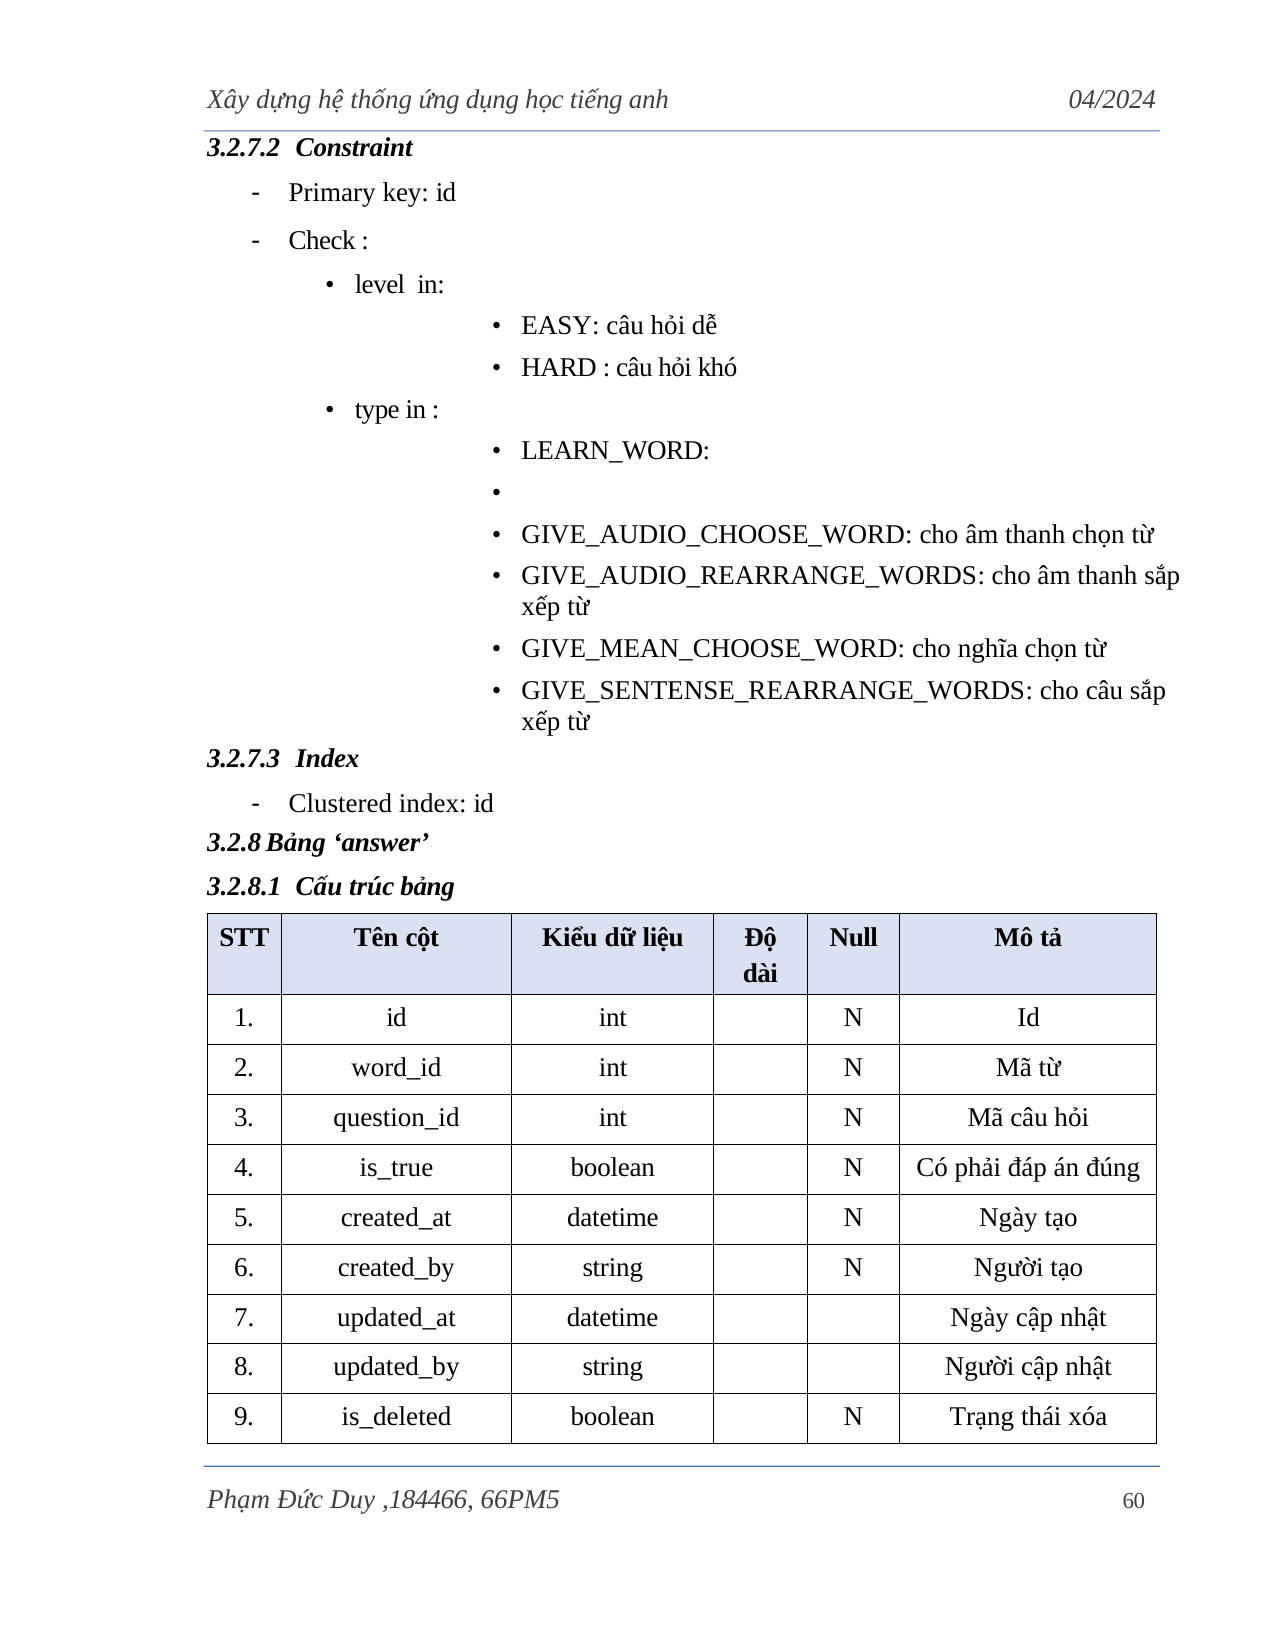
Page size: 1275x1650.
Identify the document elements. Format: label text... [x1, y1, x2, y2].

table_header Kiểu dữ liệu [512, 914, 713, 994]
table_cell Có phải đáp án đúng [900, 1145, 1156, 1194]
table_cell [714, 1245, 807, 1293]
table_cell [714, 1145, 807, 1194]
table_cell updated_by [282, 1344, 511, 1393]
list Check : [251, 220, 1189, 257]
table_cell Mã câu hỏi [900, 1095, 1156, 1144]
list LEARN_WORD: [492, 434, 1189, 466]
table_cell created_at [282, 1195, 511, 1244]
table_cell [714, 1045, 807, 1094]
list GIVE_MEAN_CHOOSE_WORD: cho nghĩa chọn từ [492, 632, 1189, 663]
list GIVE_SENTENSE_REARRANGE_WORDS: cho câu sắp xếp từ [492, 674, 1189, 736]
table_cell [714, 1195, 807, 1244]
table_header Null [808, 914, 899, 994]
table_cell 8. [208, 1344, 281, 1393]
table_cell N [808, 1045, 899, 1094]
list GIVE_AUDIO_CHOOSE_WORD: cho âm thanh chọn từ [492, 518, 1189, 549]
table_cell 1. [208, 995, 281, 1044]
table_cell 2. [208, 1045, 281, 1094]
table_cell 3. [208, 1095, 281, 1144]
list type in : [325, 393, 1189, 424]
table_cell Mã từ [900, 1045, 1156, 1094]
table_cell 9. [208, 1394, 281, 1443]
table_cell boolean [512, 1145, 713, 1194]
table_cell updated_at [282, 1295, 511, 1343]
table_cell [808, 1344, 899, 1393]
table_cell word_id [282, 1045, 511, 1094]
table_header Tên cột [282, 914, 511, 994]
table_cell datetime [512, 1295, 713, 1343]
table_cell int [512, 995, 713, 1044]
table_cell [714, 1344, 807, 1393]
table_cell N [808, 1145, 899, 1194]
table_cell [714, 995, 807, 1044]
list GIVE_AUDIO_REARRANGE_WORDS: cho âm thanh sắp xếp từ [492, 559, 1189, 622]
list Clustered index: id [251, 783, 1189, 820]
table_cell boolean [512, 1394, 713, 1443]
table_cell string [512, 1344, 713, 1393]
list Constraint [207, 131, 1189, 162]
table_cell is_true [282, 1145, 511, 1194]
table_cell Trạng thái xóa [900, 1394, 1156, 1443]
table_cell [714, 1394, 807, 1443]
table_cell 4. [208, 1145, 281, 1194]
table_header Mô tả [900, 914, 1156, 994]
list Cấu trúc bảng [207, 870, 1189, 901]
table_cell int [512, 1095, 713, 1144]
table_header STT [208, 914, 281, 994]
table_cell [714, 1295, 807, 1343]
table_cell [714, 1095, 807, 1144]
table_cell datetime [512, 1195, 713, 1244]
table_cell N [808, 1245, 899, 1293]
table_cell int [512, 1045, 713, 1094]
table_cell created_by [282, 1245, 511, 1293]
table_cell 7. [208, 1295, 281, 1343]
table_cell N [808, 1095, 899, 1144]
table_cell question_id [282, 1095, 511, 1144]
subtitle Bảng ‘answer’ [207, 826, 1189, 857]
table_cell 6. [208, 1245, 281, 1293]
list HARD : câu hỏi khó [492, 351, 1189, 382]
table_cell Ngày tạo [900, 1195, 1156, 1244]
subtitle Index [207, 742, 1189, 773]
list EASY: câu hỏi dễ [492, 309, 1189, 341]
table_cell [808, 1295, 899, 1343]
table_cell id [282, 995, 511, 1044]
table_cell N [808, 995, 899, 1044]
table_cell is_deleted [282, 1394, 511, 1443]
table_cell Ngày cập nhật [900, 1295, 1156, 1343]
table_cell Id [900, 995, 1156, 1044]
table_cell 5. [208, 1195, 281, 1244]
list level in: [325, 268, 1189, 299]
list Primary key: id [251, 173, 1189, 210]
table_cell N [808, 1195, 899, 1244]
table_header Độ dài [714, 914, 807, 994]
table_cell N [808, 1394, 899, 1443]
table_cell Người tạo [900, 1245, 1156, 1293]
table_cell Người cập nhật [900, 1344, 1156, 1393]
table_cell string [512, 1245, 713, 1293]
